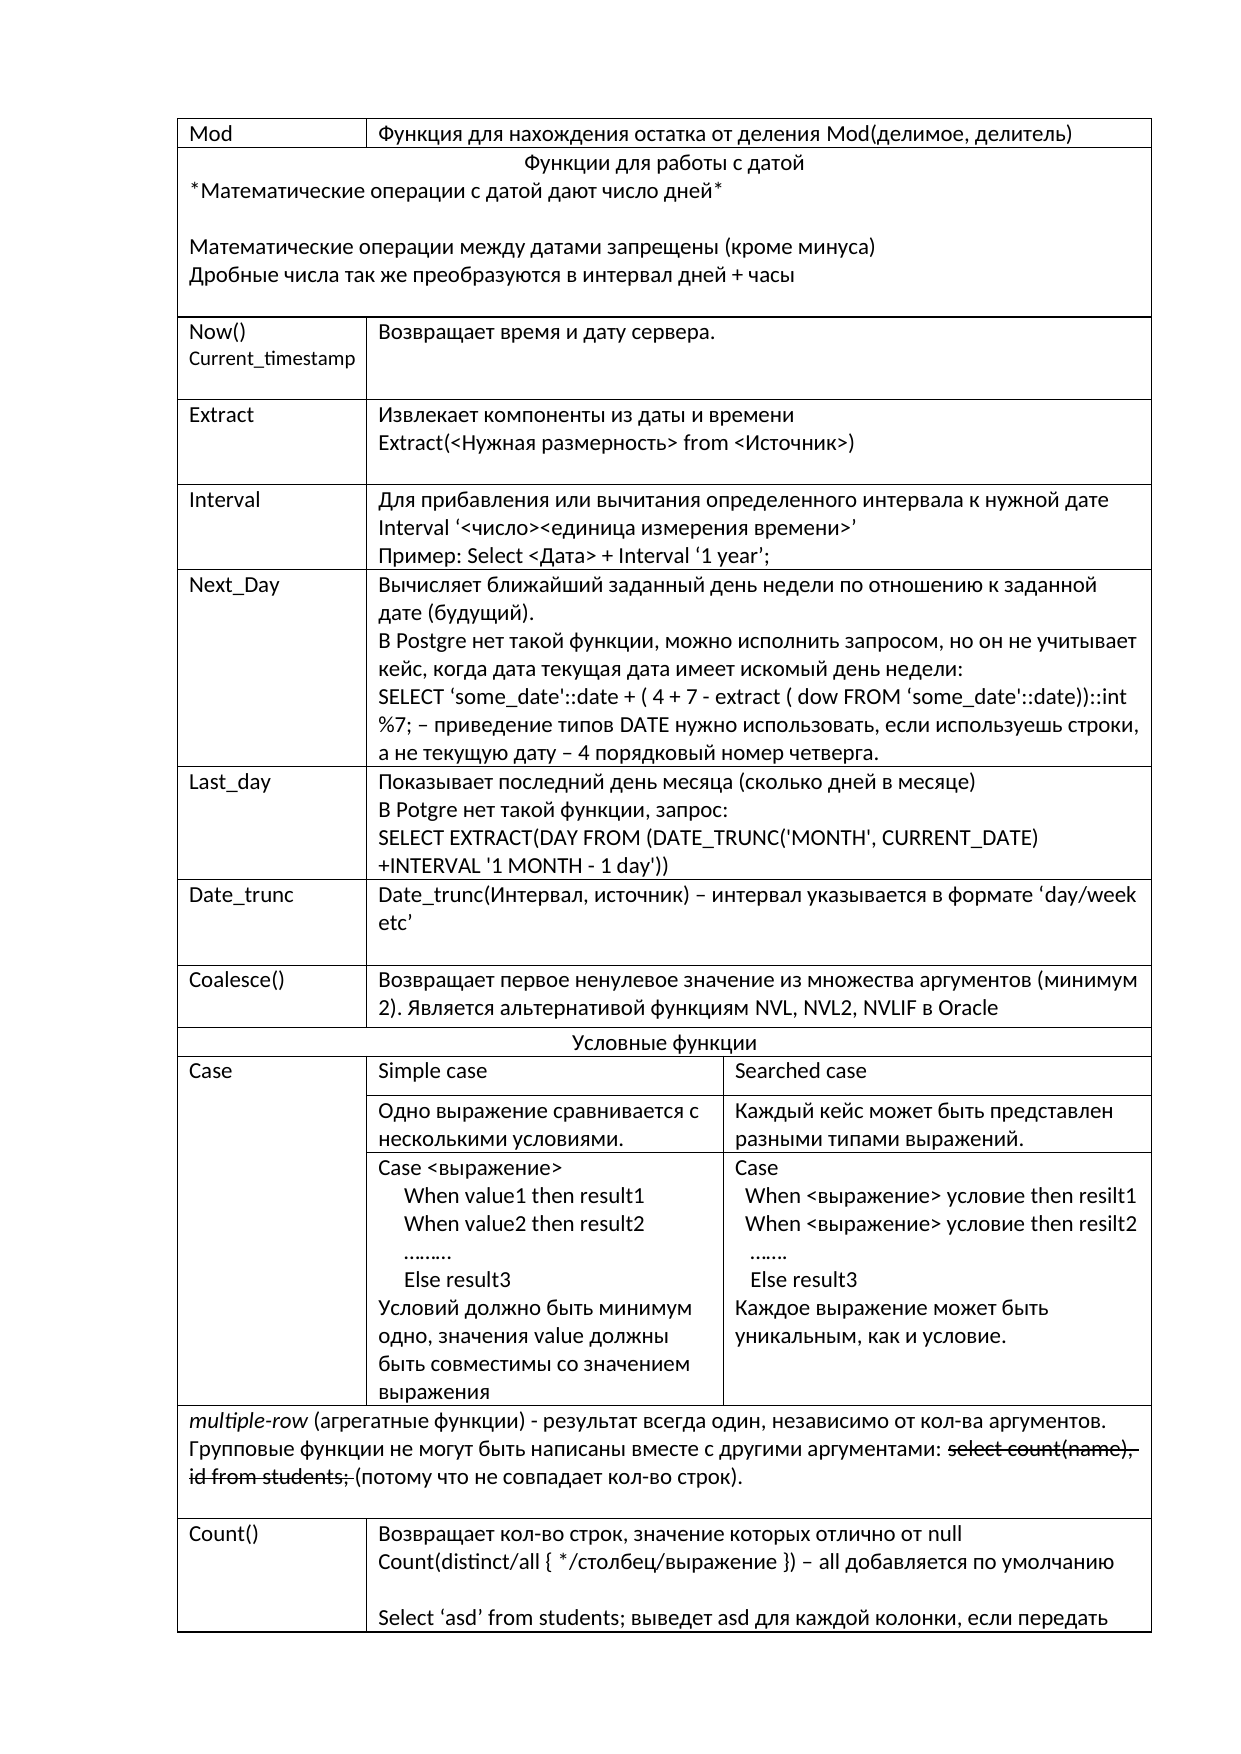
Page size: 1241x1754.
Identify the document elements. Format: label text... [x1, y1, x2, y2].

table_cell Для прибавления или вычитания определенного интервала к нужной дате Interval ‘<число><единица измерения времени>’ Пример: Select <Дата> + Interval ‘1 year’; [367, 485, 1151, 569]
table_cell Извлекает компоненты из даты и времени Extract(<Нужная размерность> from <Источник>) [367, 400, 1151, 484]
table_cell multiple-row (агрегатные функции) - результат всегда один, независимо от кол-ва аргументов. Групповые функции не могут быть написаны вместе с другими аргументами: select count(name), id from students; (потому что не совпадает кол-во строк). [178, 1406, 1151, 1518]
table_cell Date_trunc [178, 880, 366, 964]
table_cell Функция для нахождения остатка от деления Mod(делимое, делитель) [367, 119, 1151, 147]
table_cell Функции для работы с датой *Математические операции с датой дают число дней* Математические операции между датами запрещены (кроме минуса) Дробные числа так же преобразуются в интервал дней + часы [178, 148, 1151, 316]
table_cell Next_Day [178, 570, 366, 766]
table_cell Возвращает первое ненулевое значение из множества аргументов (минимум 2). Является альтернативой функциям NVL, NVL2, NVLIF в Oracle [367, 966, 1151, 1027]
table_cell Simple case [367, 1057, 723, 1095]
table_cell Date_trunc(Интервал, источник) – интервал указывается в формате ‘day/week etc’ [367, 880, 1151, 964]
table_cell Extract [178, 400, 366, 484]
table_cell Условные функции [178, 1028, 1151, 1056]
table_cell Case When <выражение> условие then resilt1 When <выражение> условие then resilt2 ……. Else result3 Каждое выражение может быть уникальным, как и условие. [724, 1153, 1151, 1405]
table_cell Mod [178, 119, 366, 147]
table_cell Каждый кейс может быть представлен разными типами выражений. [724, 1096, 1151, 1152]
table_cell Interval [178, 485, 366, 569]
table_cell Coalesce() [178, 966, 366, 1027]
table_cell Case <выражение> When value1 then result1 When value2 then result2 ……… Else result3 Условий должно быть минимум одно, значения value должны быть совместимы со значением выражения [367, 1153, 723, 1405]
table_cell Показывает последний день месяца (сколько дней в месяце) В Potgre нет такой функции, запрос: SELECT EXTRACT(DAY FROM (DATE_TRUNC('MONTH', CURRENT_DATE) +INTERVAL '1 MONTH - 1 day')) [367, 767, 1151, 879]
table_cell Last_day [178, 767, 366, 879]
table_cell Возвращает время и дату сервера. [367, 318, 1151, 399]
table_cell Одно выражение сравнивается с несколькими условиями. [367, 1096, 723, 1152]
table_cell Searched case [724, 1057, 1151, 1095]
table_cell Now() Current_timestamp [178, 318, 366, 399]
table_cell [367, 1519, 1151, 1631]
table_cell Count() [178, 1519, 366, 1631]
table_cell Case [178, 1057, 366, 1405]
table_cell Вычисляет ближайший заданный день недели по отношению к заданной дате (будущий). В Postgre нет такой функции, можно исполнить запросом, но он не учитывает кейс, когда дата текущая дата имеет искомый день недели: SELECT ‘some_date'::date + ( 4 + 7 - extract ( dow FROM ‘some_date'::date))::int%7; – приведение типов DATE нужно использовать, если используешь строки, а не текущую дату – 4 порядковый номер четверга. [367, 570, 1151, 766]
